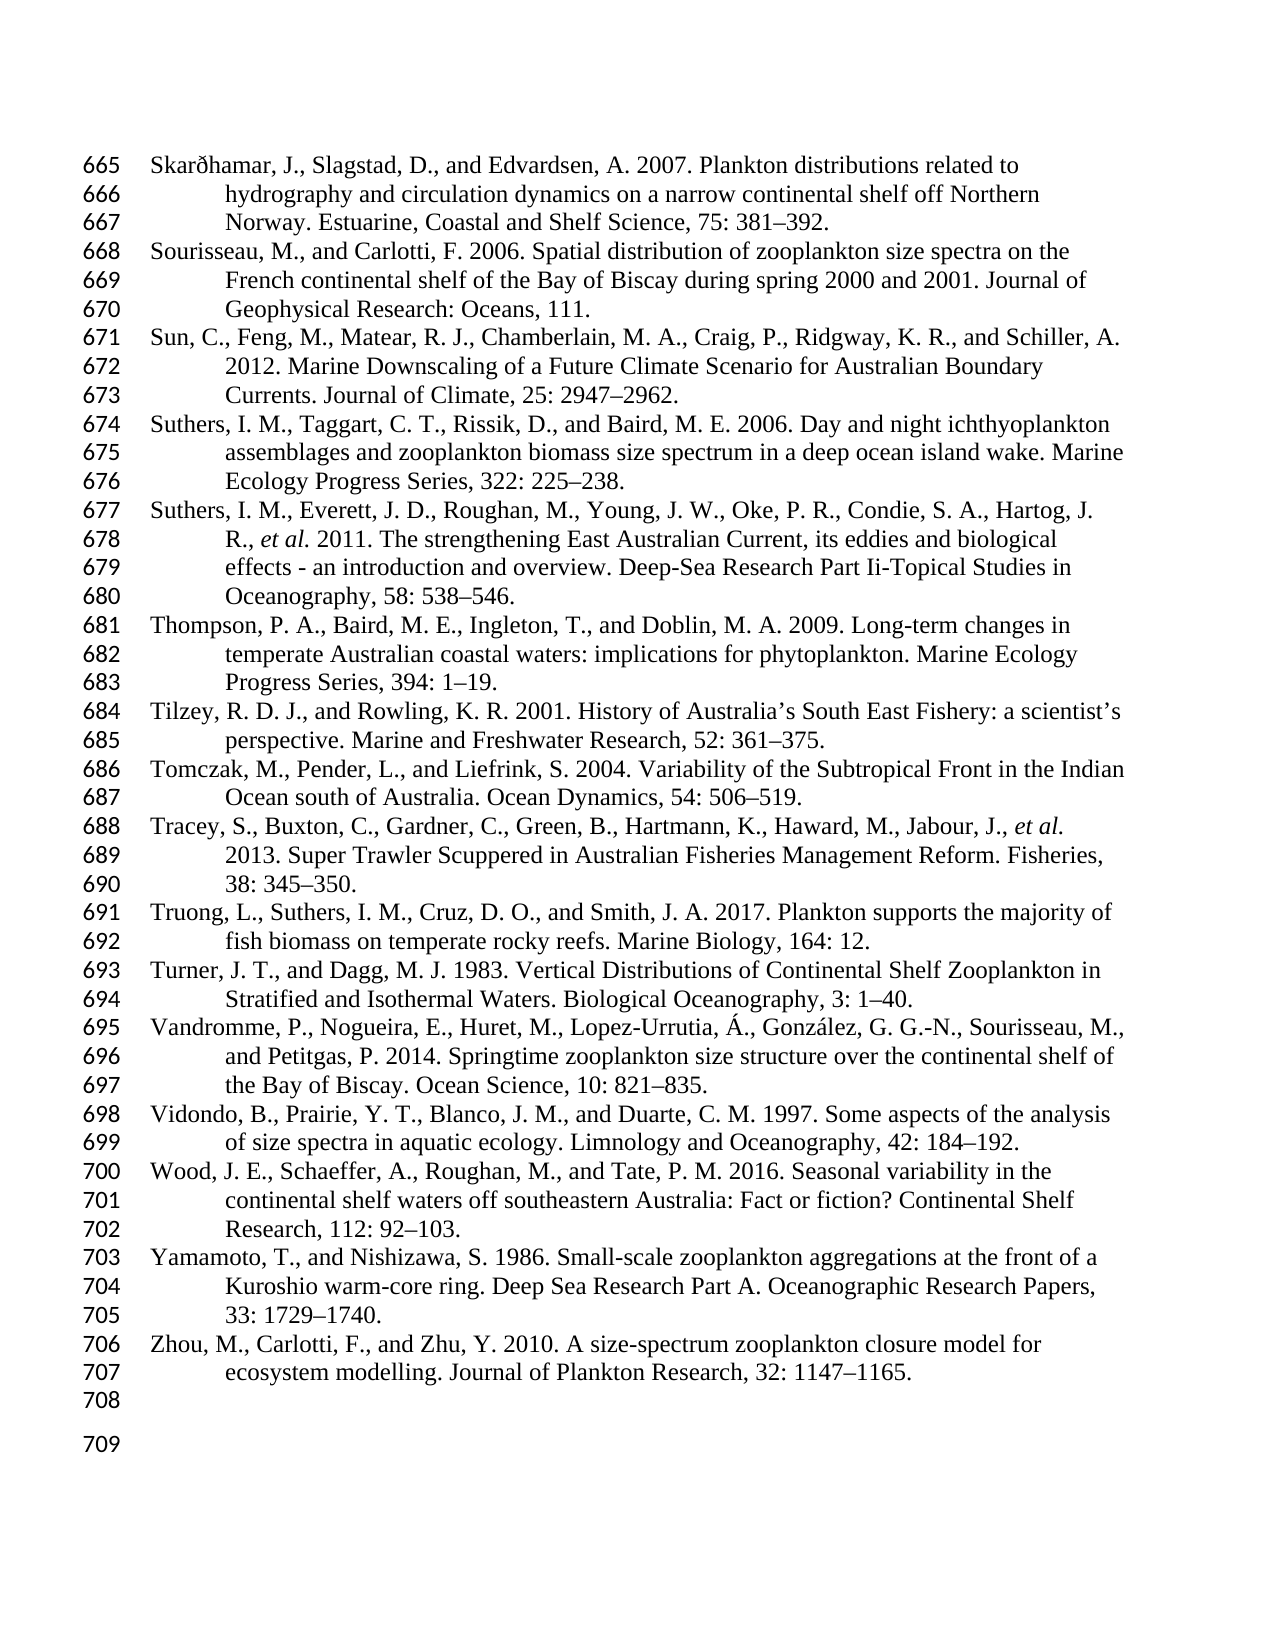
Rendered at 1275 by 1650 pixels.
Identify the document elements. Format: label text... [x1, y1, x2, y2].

text Thompson, P. A., Baird, M. E., Ingleton, T., and Doblin, M. A. 2009. Long-term changes in temperate Australian coastal waters: implications for phytoplankton. Marine Ecology Progress Series, 394: 1–19. [150, 610, 1125, 696]
text Turner, J. T., and Dagg, M. J. 1983. Vertical Distributions of Continental Shelf Zooplankton in Stratified and Isothermal Waters. Biological Oceanography, 3: 1–40. [150, 955, 1125, 1012]
text Tilzey, R. D. J., and Rowling, K. R. 2001. History of Australia’s South East Fishery: a scientist’s perspective. Marine and Freshwater Research, 52: 361–375. [150, 696, 1125, 754]
text Sourisseau, M., and Carlotti, F. 2006. Spatial distribution of zooplankton size spectra on the French continental shelf of the Bay of Biscay during spring 2000 and 2001. Journal of Geophysical Research: Oceans, 111. [150, 236, 1125, 322]
text Skarðhamar, J., Slagstad, D., and Edvardsen, A. 2007. Plankton distributions related to hydrography and circulation dynamics on a narrow continental shelf off Northern Norway. Estuarine, Coastal and Shelf Science, 75: 381–392. [150, 150, 1125, 236]
text Vidondo, B., Prairie, Y. T., Blanco, J. M., and Duarte, C. M. 1997. Some aspects of the analysis of size spectra in aquatic ecology. Limnology and Oceanography, 42: 184–192. [150, 1099, 1125, 1156]
text Vandromme, P., Nogueira, E., Huret, M., Lopez-Urrutia, Á., González, G. G.-N., Sourisseau, M., and Petitgas, P. 2014. Springtime zooplankton size structure over the continental shelf of the Bay of Biscay. Ocean Science, 10: 821–835. [150, 1012, 1125, 1099]
text Wood, J. E., Schaeffer, A., Roughan, M., and Tate, P. M. 2016. Seasonal variability in the continental shelf waters off southeastern Australia: Fact or fiction? Continental Shelf Research, 112: 92–103. [150, 1156, 1125, 1242]
text Tracey, S., Buxton, C., Gardner, C., Green, B., Hartmann, K., Haward, M., Jabour, J., et al. 2013. Super Trawler Scuppered in Australian Fisheries Management Reform. Fisheries, 38: 345–350. [150, 811, 1125, 897]
text Yamamoto, T., and Nishizawa, S. 1986. Small-scale zooplankton aggregations at the front of a Kuroshio warm-core ring. Deep Sea Research Part A. Oceanographic Research Papers, 33: 1729–1740. [150, 1242, 1125, 1329]
text Suthers, I. M., Everett, J. D., Roughan, M., Young, J. W., Oke, P. R., Condie, S. A., Hartog, J. R., et al. 2011. The strengthening East Australian Current, its eddies and biological effects - an introduction and overview. Deep-Sea Research Part Ii-Topical Studies in Oceanography, 58: 538–546. [150, 495, 1125, 610]
text Tomczak, M., Pender, L., and Liefrink, S. 2004. Variability of the Subtropical Front in the Indian Ocean south of Australia. Ocean Dynamics, 54: 506–519. [150, 754, 1125, 811]
text Truong, L., Suthers, I. M., Cruz, D. O., and Smith, J. A. 2017. Plankton supports the majority of fish biomass on temperate rocky reefs. Marine Biology, 164: 12. [150, 897, 1125, 955]
text Zhou, M., Carlotti, F., and Zhu, Y. 2010. A size-spectrum zooplankton closure model for ecosystem modelling. Journal of Plankton Research, 32: 1147–1165. [150, 1329, 1125, 1386]
text Sun, C., Feng, M., Matear, R. J., Chamberlain, M. A., Craig, P., Ridgway, K. R., and Schiller, A. 2012. Marine Downscaling of a Future Climate Scenario for Australian Boundary Currents. Journal of Climate, 25: 2947–2962. [150, 322, 1125, 409]
text Suthers, I. M., Taggart, C. T., Rissik, D., and Baird, M. E. 2006. Day and night ichthyoplankton assemblages and zooplankton biomass size spectrum in a deep ocean island wake. Marine Ecology Progress Series, 322: 225–238. [150, 409, 1125, 495]
